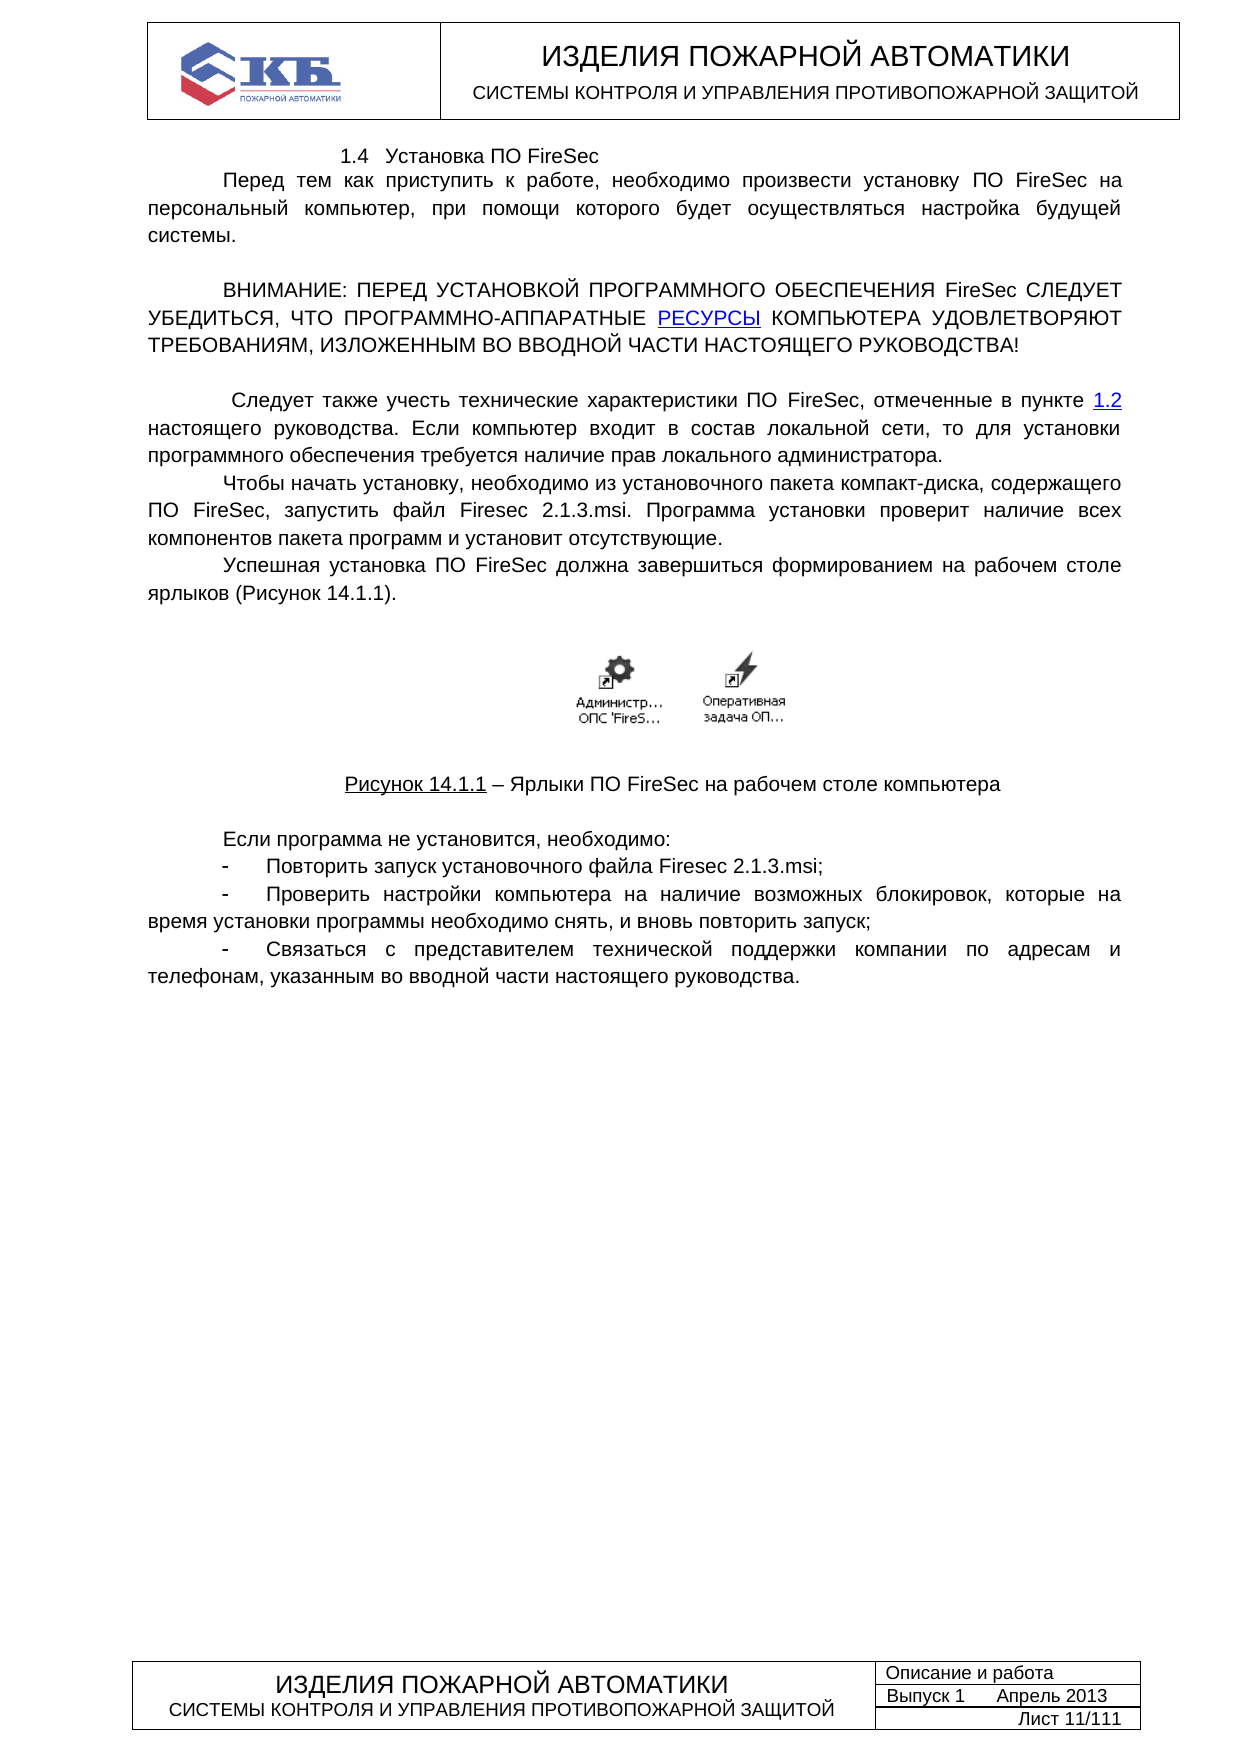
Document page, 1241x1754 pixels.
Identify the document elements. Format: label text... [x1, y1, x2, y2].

list Если программа не установится, необходимо: [148, 826, 1122, 850]
list Следует также учесть технические характеристики ПО FireSec, отмеченные в пункте 1.2 настоящего руководства. Если компьютер входит в состав локальной сети, то для установки программного обеспечения требуется наличие прав локального администратора. [148, 388, 1122, 467]
picture [570, 645, 670, 740]
list Повторить запуск установочного файла Firesec 2.1.3.msi; [148, 854, 1122, 878]
list Чтобы начать установку, необходимо из установочного пакета компакт-диска, содержащего ПО FireSec, запустить файл Firesec 2.1.3.msi. Программа установки проверит наличие всех компонентов пакета программ и установит отсутствующие. [148, 471, 1122, 550]
list Проверить настройки компьютера на наличие возможных блокировок, которые на время установки программы необходимо снять, и вновь повторить запуск; [148, 881, 1122, 933]
list Рисунок 14.1.1 – Ярлыки ПО FireSec на рабочем столе компьютера [148, 771, 1122, 795]
list Связаться с представителем технической поддержки компании по адресам и телефонам, указанным во вводной части настоящего руководства. [148, 937, 1122, 988]
picture [177, 34, 354, 115]
list Перед тем как приступить к работе, необходимо произвести установку ПО FireSec на персональный компьютер, при помощи которого будет осуществляться настройка будущей системы. [148, 168, 1122, 247]
list Успешная установка ПО FireSec должна завершиться формированием на рабочем столе ярлыков (Рисунок 14.1.1). [148, 553, 1122, 605]
list ВНИМАНИЕ: ПЕРЕД УСТАНОВКОЙ ПРОГРАММНОГО ОБЕСПЕЧЕНИЯ FireSec СЛЕДУЕТ УБЕДИТЬСЯ, ЧТО ПРОГРАММНО-АППАРАТНЫЕ РЕСУРСЫ КОМПЬЮТЕРА УДОВЛЕТВОРЯЮТ ТРЕБОВАНИЯМ, ИЗЛОЖЕННЫМ ВО ВВОДНОЙ ЧАСТИ НАСТОЯЩЕГО РУКОВОДСТВА! [148, 278, 1122, 357]
list Установка ПО FireSec [340, 144, 1122, 168]
picture [689, 635, 796, 740]
